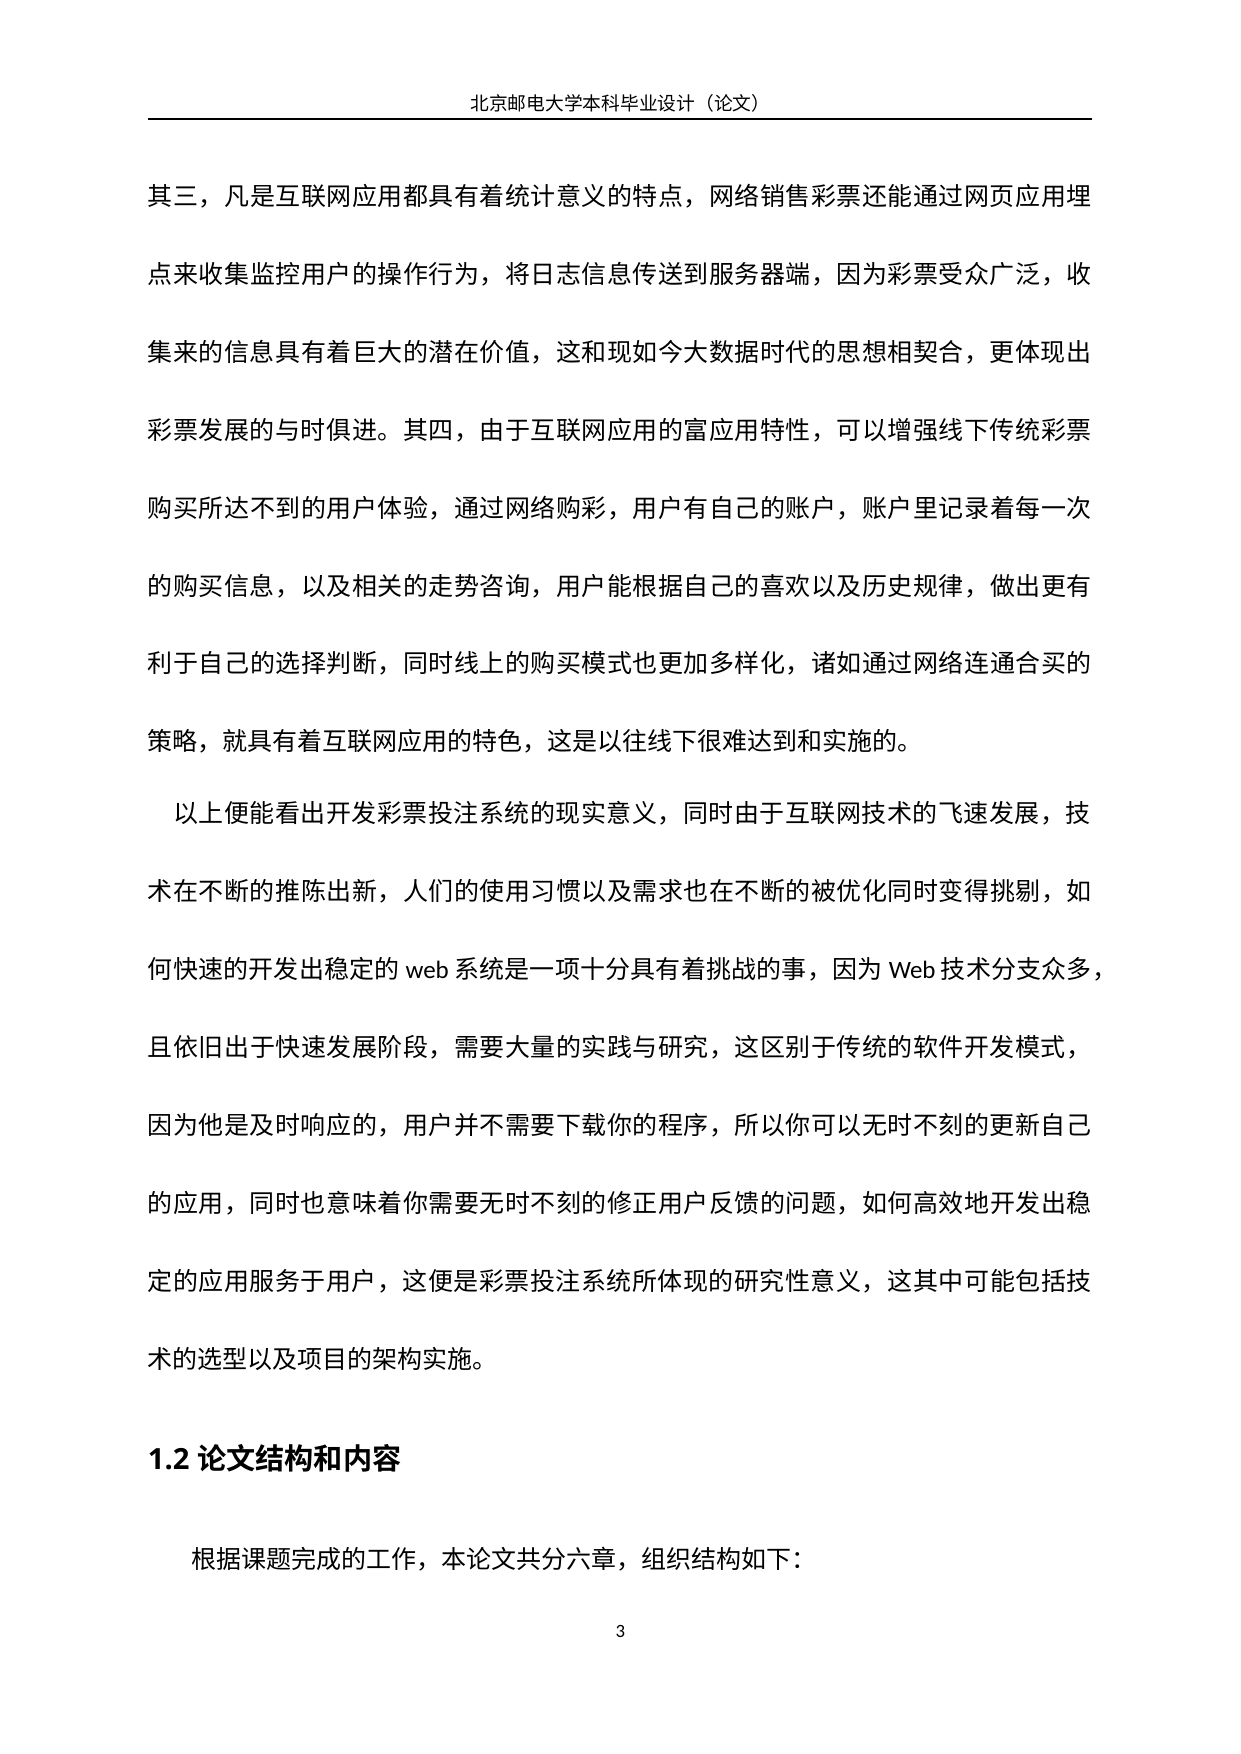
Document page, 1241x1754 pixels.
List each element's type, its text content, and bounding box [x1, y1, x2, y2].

text 根据课题完成的工作，本论文共分六章，组织结构如下： [148, 1525, 1092, 1590]
subtitle 1.2 论文结构和内容 [148, 1424, 1092, 1489]
text 以上便能看出开发彩票投注系统的现实意义，同时由于互联网技术的飞速发展，技术在不断的推陈出新，人们的使用习惯以及需求也在不断的被优化同时变得挑剔，如何快速的开发出稳定的web系统是一项十分具有着挑战的事，因为Web技术分支众多，且依旧出于快速发展阶段，需要大量的实践与研究，这区别于传统的软件开发模式，因为他是及时响应的，用户并不需要下载你的程序，所以你可以无时不刻的更新自己的应用，同时也意味着你需要无时不刻的修正用户反馈的问题，如何高效地开发出稳定的应用服务于用户，这便是彩票投注系统所体现的研究性意义，这其中可能包括技术的选型以及项目的架构实施。 [148, 779, 1092, 1390]
text 其三，凡是互联网应用都具有着统计意义的特点，网络销售彩票还能通过网页应用埋点来收集监控用户的操作行为，将日志信息传送到服务器端，因为彩票受众广泛，收集来的信息具有着巨大的潜在价值，这和现如今大数据时代的思想相契合，更体现出彩票发展的与时俱进。其四，由于互联网应用的富应用特性，可以增强线下传统彩票购买所达不到的用户体验，通过网络购彩，用户有自己的账户，账户里记录着每一次的购买信息，以及相关的走势咨询，用户能根据自己的喜欢以及历史规律，做出更有利于自己的选择判断，同时线上的购买模式也更加多样化，诸如通过网络连通合买的策略，就具有着互联网应用的特色，这是以往线下很难达到和实施的。 [148, 162, 1092, 772]
